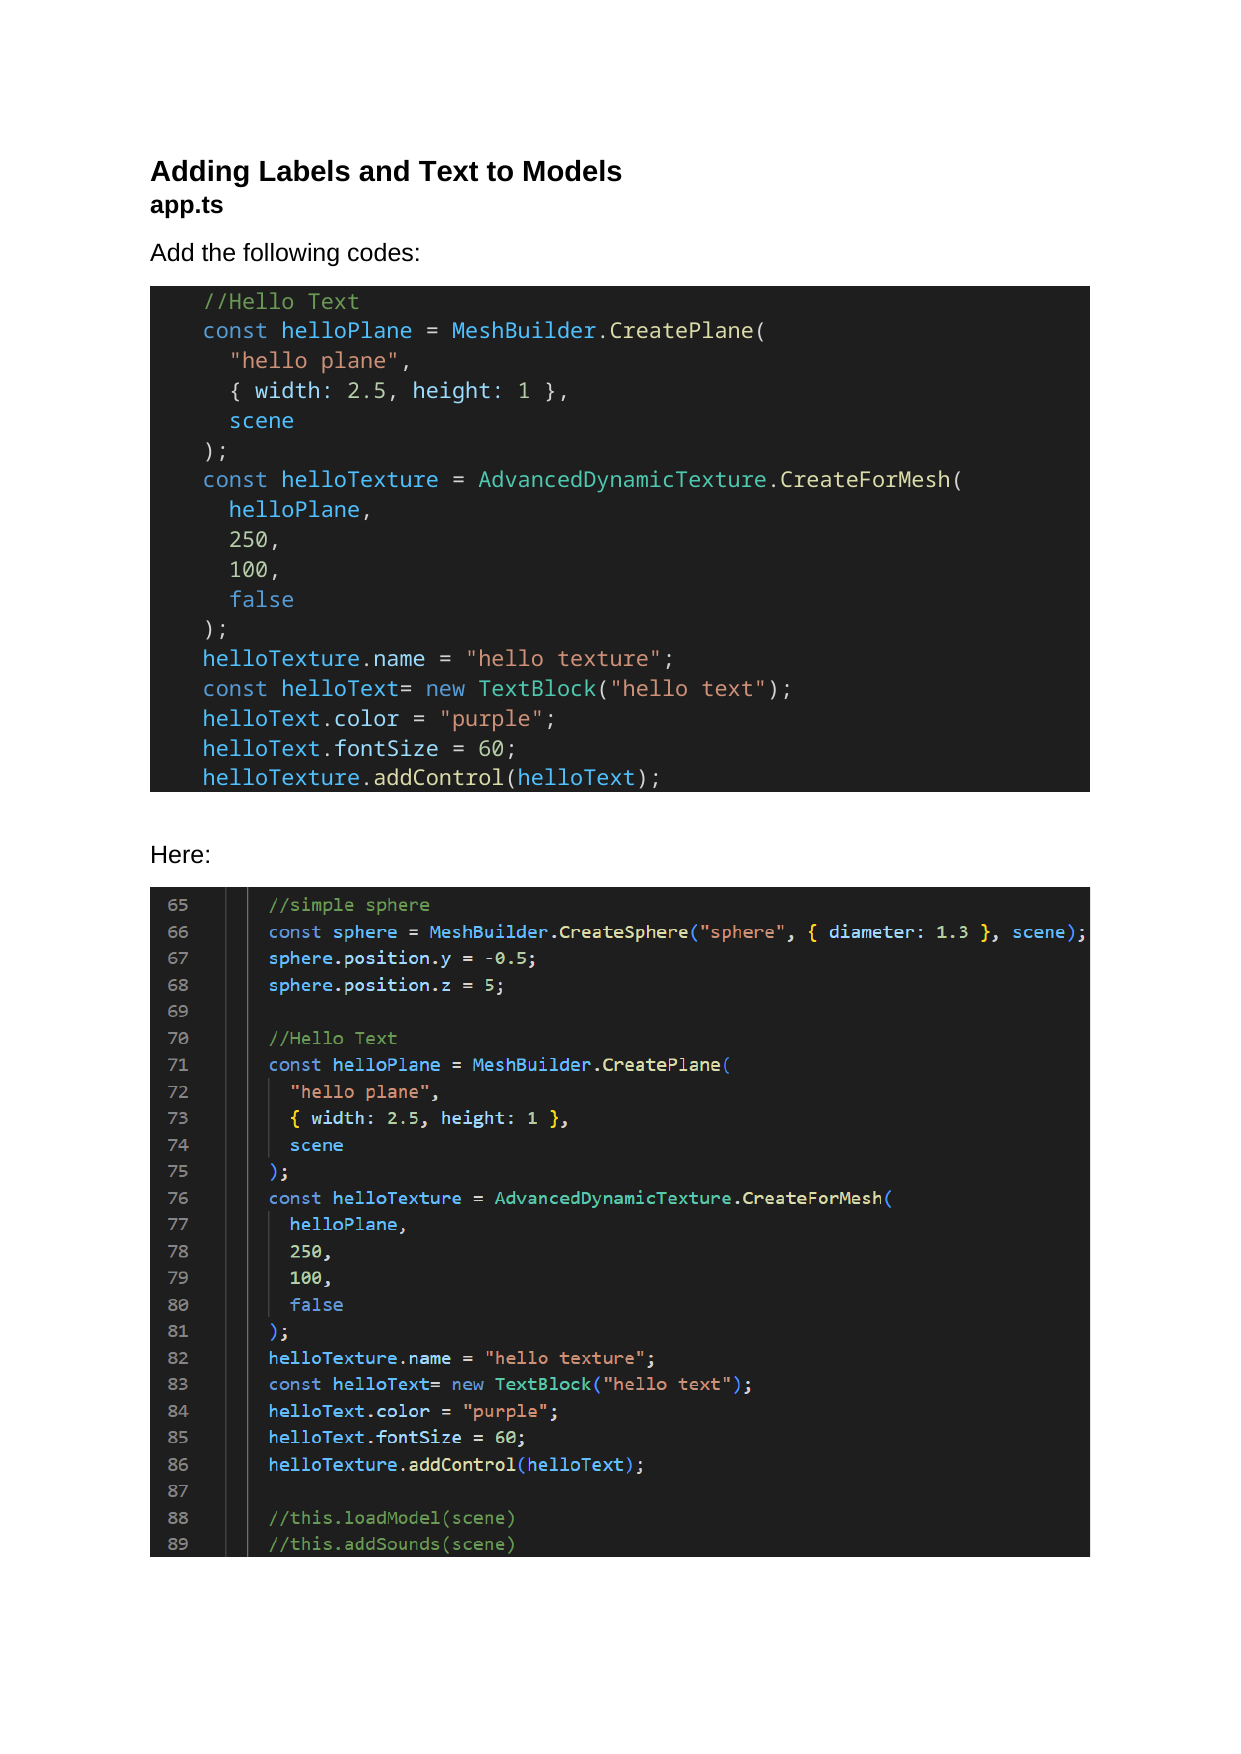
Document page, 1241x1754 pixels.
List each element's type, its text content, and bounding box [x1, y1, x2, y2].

subtitle Adding Labels and Text to Models [150, 154, 1090, 188]
text { width: 2.5, height: 1 }, [150, 375, 1090, 405]
text const helloPlane = MeshBuilder.CreatePlane( [150, 316, 1090, 345]
text helloTexture.name = "hello texture"; [150, 643, 1090, 673]
text ); [150, 613, 1090, 643]
text helloText.fontSize = 60; [150, 733, 1090, 762]
text Add the following codes: [150, 238, 1090, 267]
text const helloTexture = AdvancedDynamicTexture.CreateForMesh( [150, 464, 1090, 494]
text const helloText= new TextBlock("hello text"); [150, 673, 1090, 703]
picture [150, 887, 1091, 1557]
text Here: [150, 840, 1090, 869]
text 250, [150, 524, 1090, 554]
text helloPlane, [150, 494, 1090, 524]
text helloText.color = "purple"; [150, 703, 1090, 733]
text helloTexture.addControl(helloText); [150, 762, 1090, 792]
text scene [150, 405, 1090, 435]
text 100, [150, 554, 1090, 584]
text //Hello Text [150, 286, 1090, 316]
text "hello plane", [150, 345, 1090, 375]
text ); [150, 435, 1090, 464]
text app.ts [150, 190, 1090, 219]
text false [150, 584, 1090, 613]
